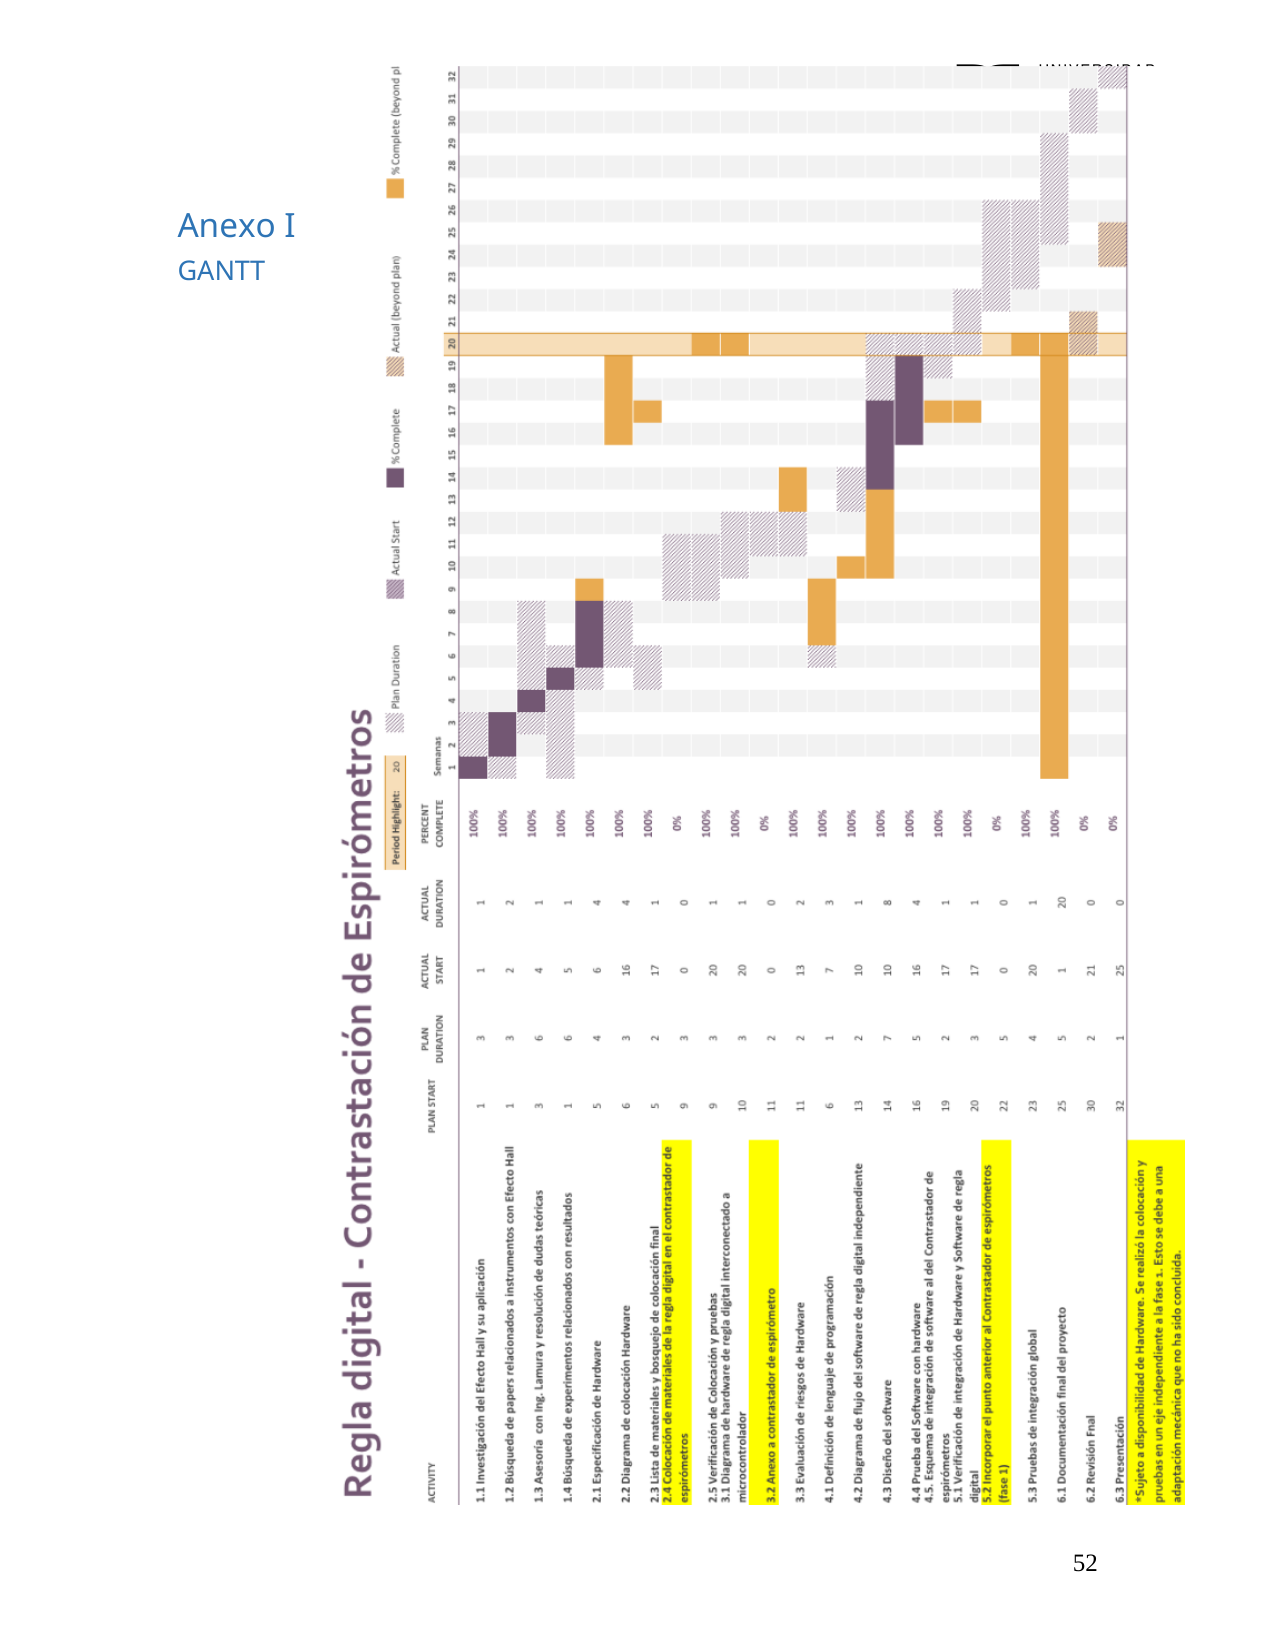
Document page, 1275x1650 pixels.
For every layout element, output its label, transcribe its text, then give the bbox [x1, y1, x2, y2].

picture [945, 55, 1165, 66]
subtitle Anexo I [177, 201, 326, 247]
picture [328, 67, 1185, 1505]
subtitle GANTT [177, 251, 326, 288]
